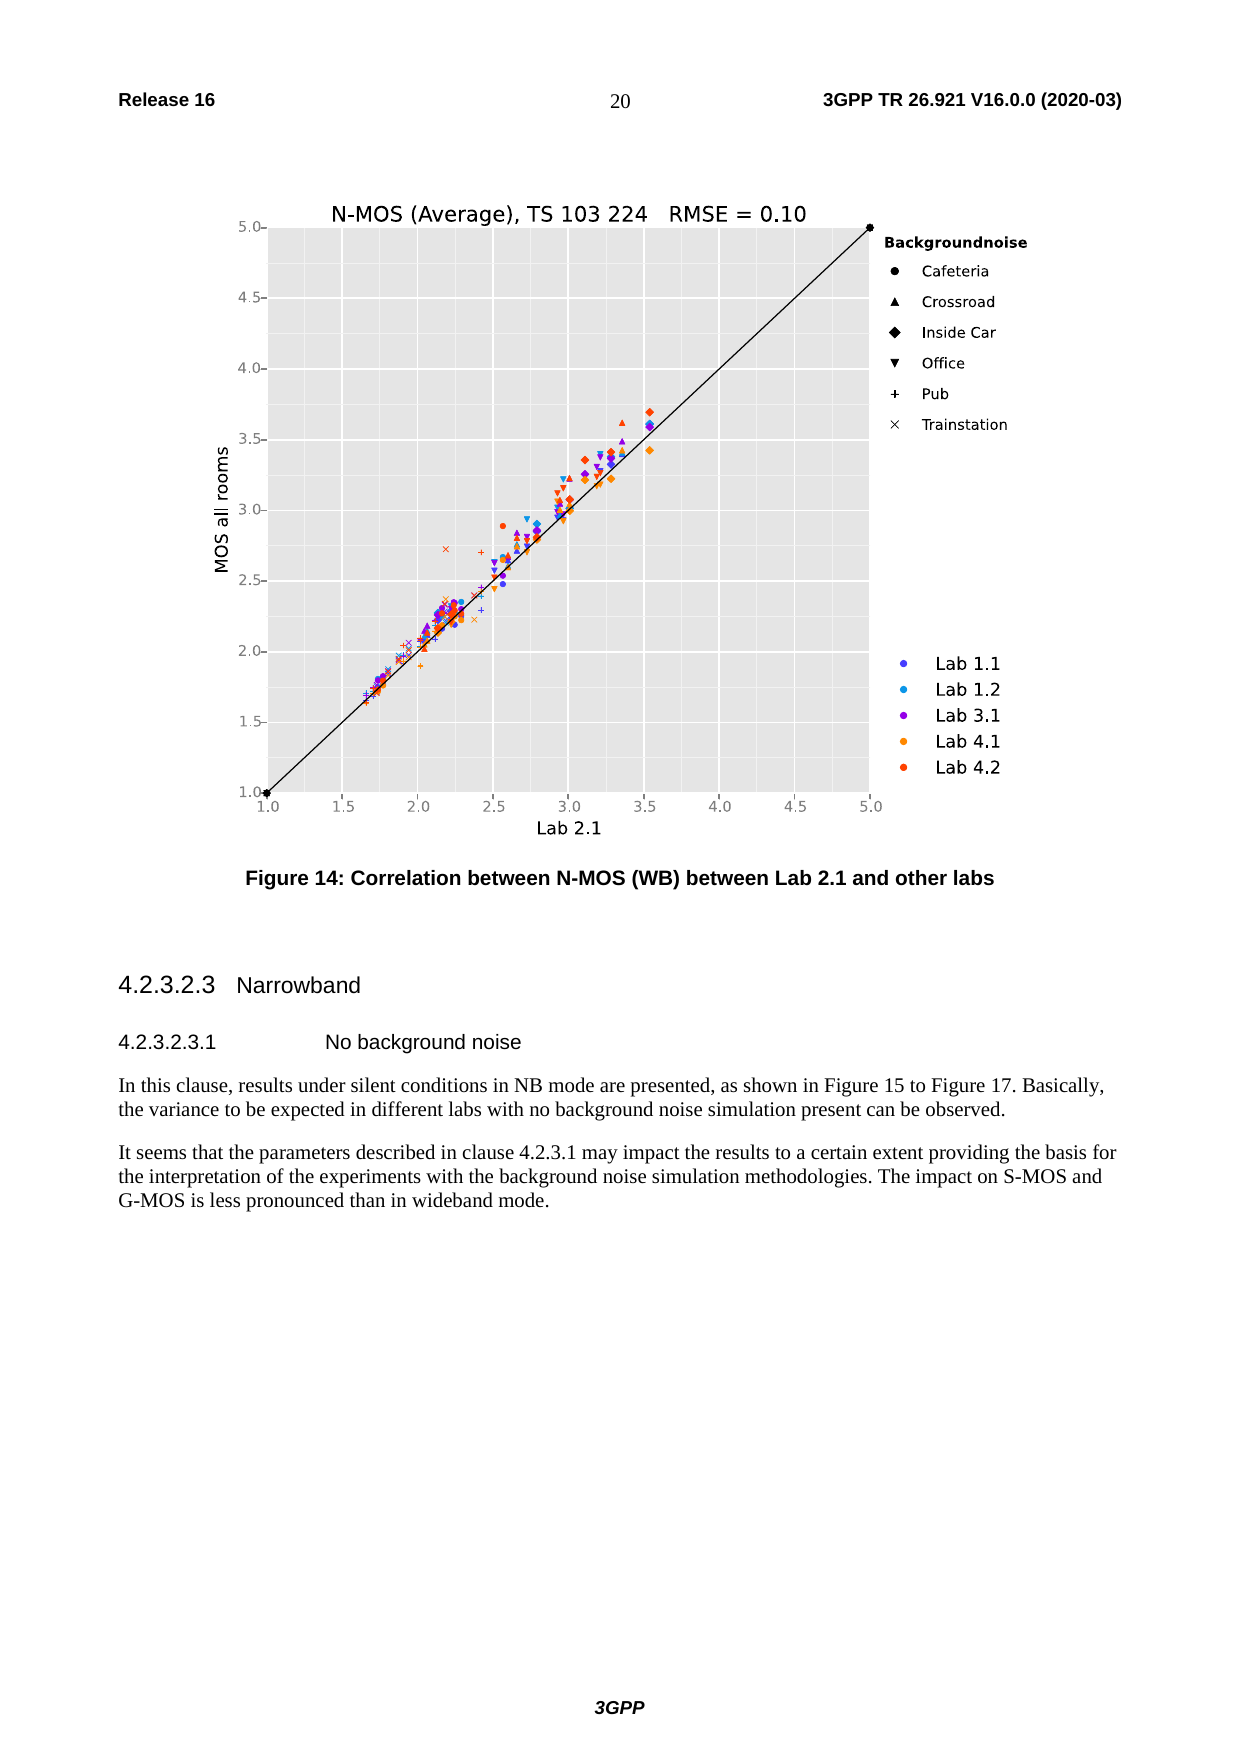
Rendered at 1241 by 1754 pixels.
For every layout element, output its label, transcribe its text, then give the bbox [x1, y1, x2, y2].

text In this clause, results under silent conditions in NB mode are presented, as shown in Figure 15 to Figure 17. Basically, the variance to be expected in different labs with no background noise simulation present can be observed. [118, 1073, 1122, 1121]
text It seems that the parameters described in clause 4.2.3.1 may impact the results to a certain extent providing the basis for the interpretation of the experiments with the background noise simulation methodologies. The impact on S-MOS and G-MOS is less pronounced than in wideband mode. [118, 1139, 1122, 1212]
text 4.2.3.2.3.1 No background noise [118, 1030, 1122, 1054]
subtitle 4.2.3.2.3 Narrowband [118, 970, 1122, 999]
text Figure 14: Correlation between N-MOS (WB) between Lab 2.1 and other labs [118, 866, 1122, 890]
